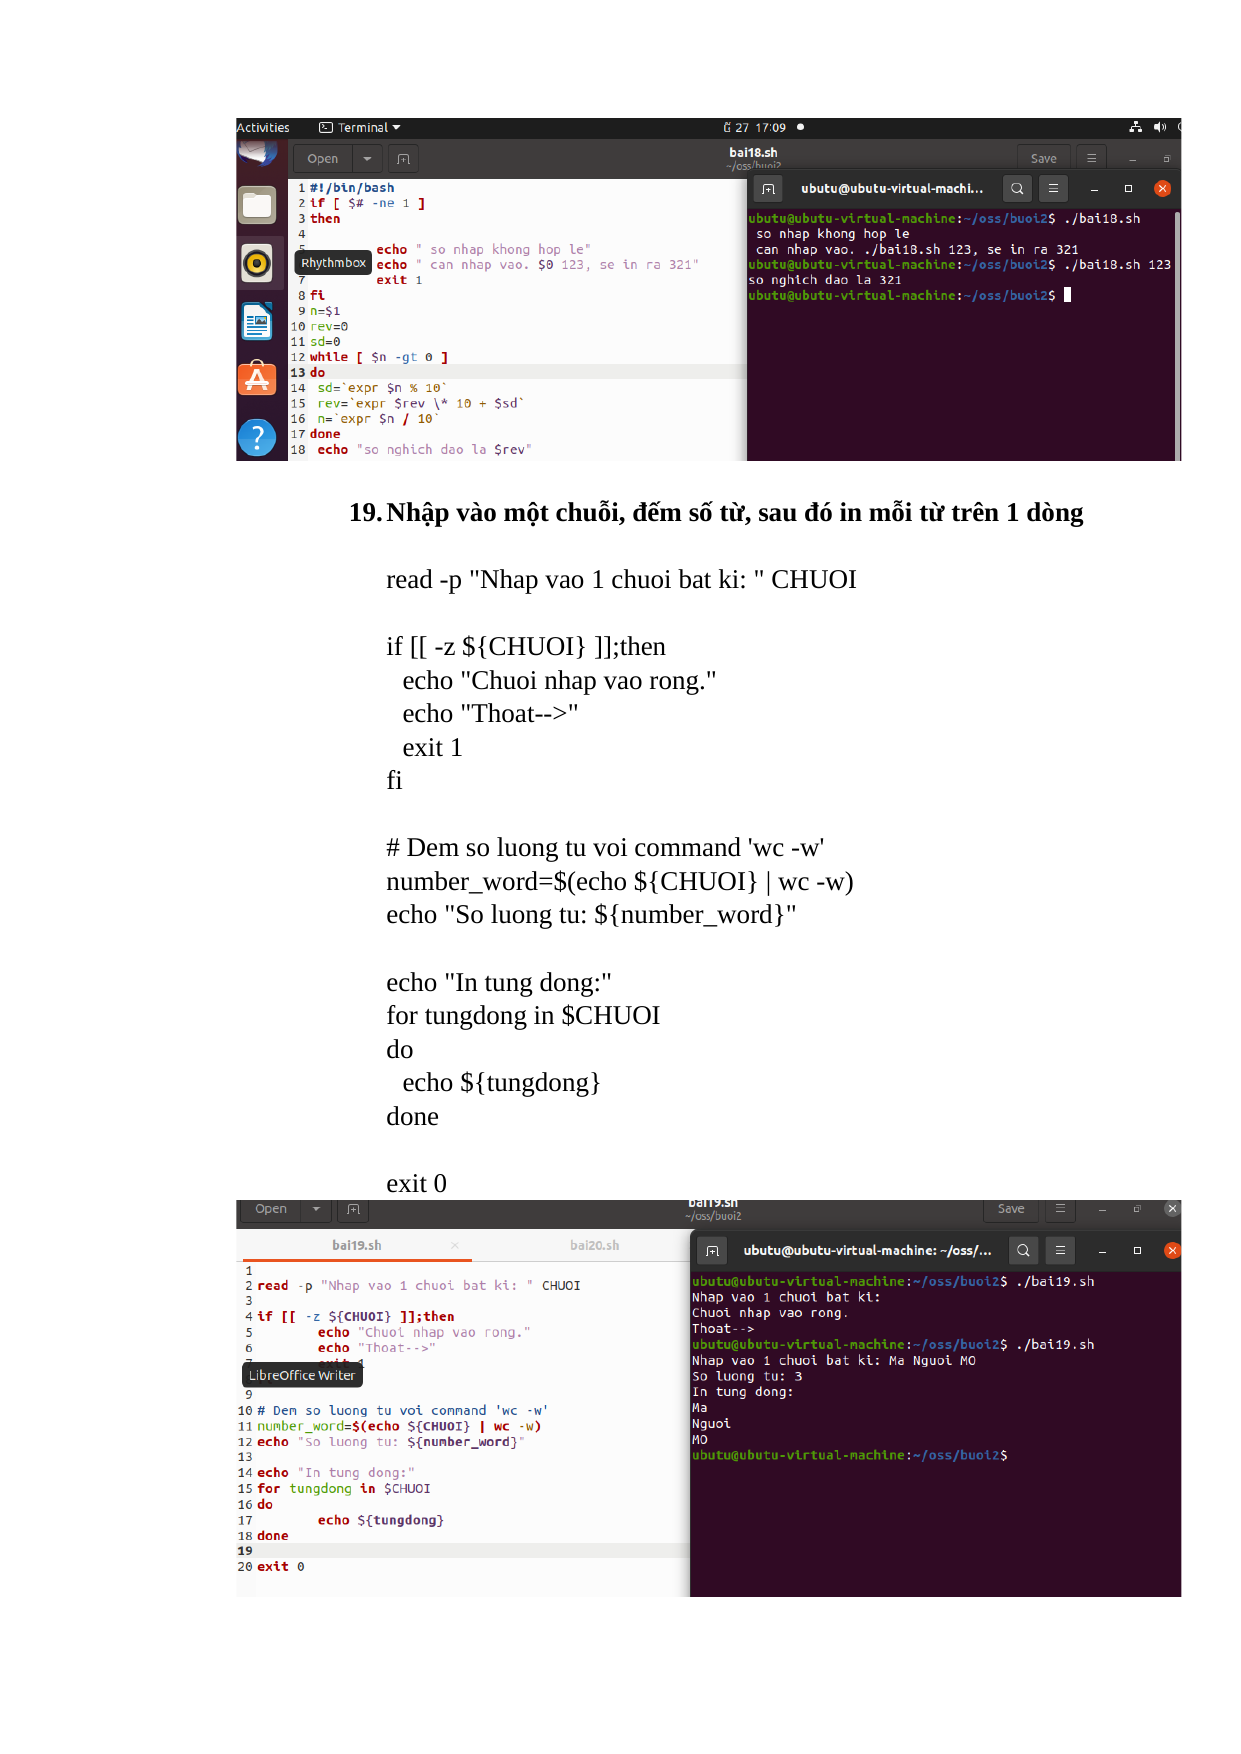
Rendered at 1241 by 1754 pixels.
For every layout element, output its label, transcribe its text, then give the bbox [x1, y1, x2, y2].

list echo ${tungdong} [386, 1066, 1122, 1097]
list fi [386, 764, 1122, 796]
picture [236, 1200, 1182, 1597]
list echo "In tung dong:" [386, 966, 1122, 997]
list echo "So luong tu: ${number_word}" [386, 899, 1122, 930]
list for tungdong in $CHUOI [386, 999, 1122, 1030]
picture [236, 118, 1182, 461]
list read -p "Nhap vao 1 chuoi bat ki: " CHUOI [386, 563, 1122, 594]
list number_word=$(echo ${CHUOI} | wc -w) [386, 865, 1122, 896]
list exit 1 [386, 731, 1122, 762]
list do [386, 1033, 1122, 1064]
list echo "Chuoi nhap vao rong." [386, 664, 1122, 695]
list Nhập vào một chuỗi, đếm số từ, sau đó in mỗi từ trên 1 dòng [349, 496, 1122, 527]
list done [386, 1100, 1122, 1131]
list exit 0 [386, 1167, 1122, 1198]
list # Dem so luong tu voi command 'wc -w' [386, 832, 1122, 863]
list if [[ -z ${CHUOI} ]];then [386, 630, 1122, 661]
list echo "Thoat-->" [386, 697, 1122, 728]
